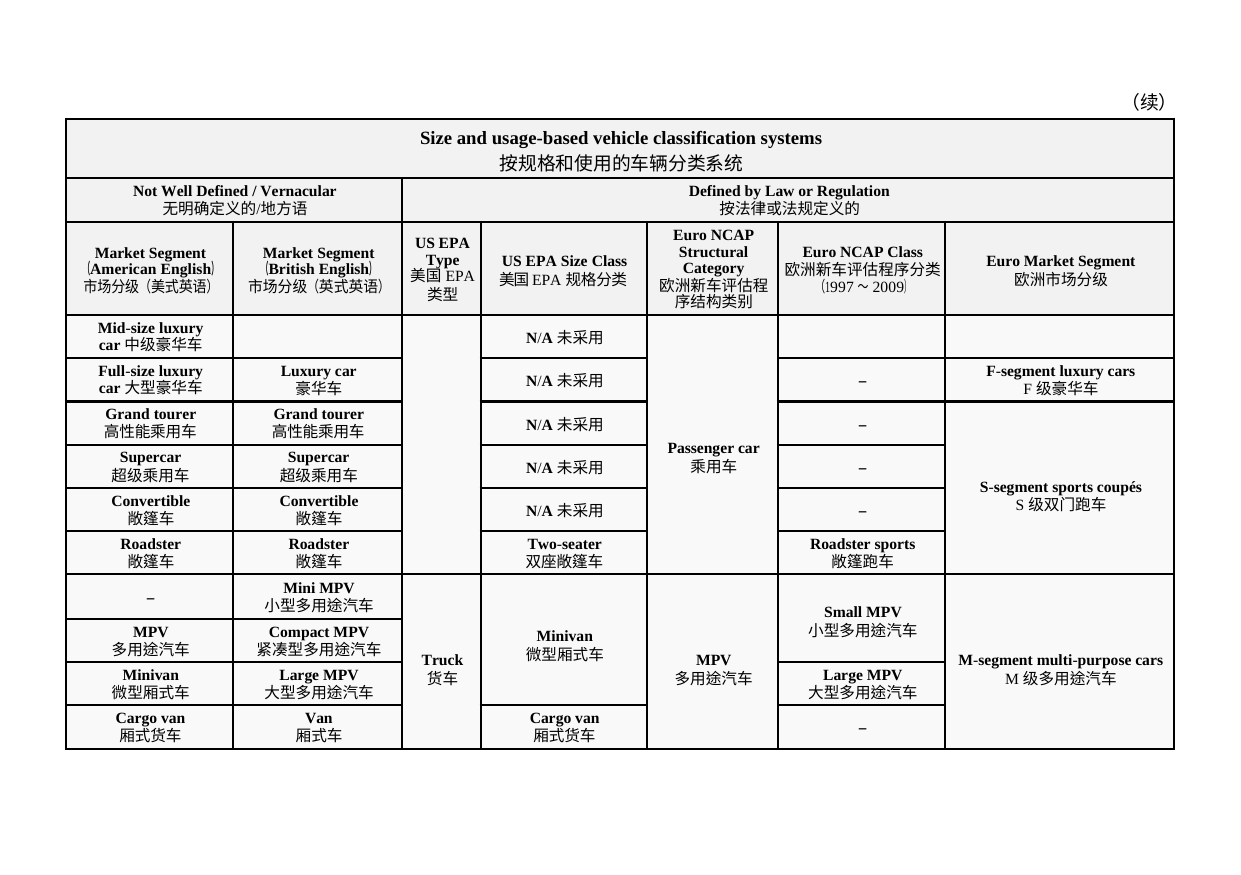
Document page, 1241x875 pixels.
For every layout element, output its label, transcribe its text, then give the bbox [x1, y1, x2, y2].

table_cell [234, 316, 401, 357]
table_cell Grand tourer 高性能乘用车 [234, 403, 401, 443]
table_cell - [67, 575, 232, 618]
table_cell Euro NCAP Structural Category 欧洲新车评估程序结构类别 [648, 223, 777, 314]
table_cell Defined by Law or Regulation 按法律或法规定义的 [403, 179, 1173, 221]
table_cell Market Segment （American English） 市场分级（美式英语） [67, 223, 232, 314]
table_cell - [779, 359, 944, 400]
table_cell Full-size luxury car 大型豪华车 [67, 359, 232, 400]
table_cell Market Segment （British English） 市场分级（英式英语） [234, 223, 401, 314]
table_cell Roadster sports 敞篷跑车 [779, 532, 944, 573]
table_cell Mini MPV 小型多用途汽车 [234, 575, 401, 618]
table_cell - [779, 706, 944, 748]
table_cell Large MPV 大型多用途汽车 [234, 663, 401, 704]
table_cell Grand tourer 高性能乘用车 [67, 403, 232, 443]
table_cell Supercar 超级乘用车 [67, 446, 232, 487]
table_cell - [779, 403, 944, 443]
table_cell Two-seater 双座敞篷车 [482, 532, 646, 573]
table_cell Convertible 敞篷车 [67, 489, 232, 530]
text （续） [54, 89, 1177, 115]
table_cell Euro Market Segment 欧洲市场分级 [946, 223, 1173, 314]
table_cell Van 厢式车 [234, 706, 401, 748]
table_cell N/A 未采用 [482, 316, 646, 357]
table_cell N/A 未采用 [482, 446, 646, 487]
table_cell S-segment sports coupés S 级双门跑车 [946, 403, 1173, 573]
table_cell [403, 316, 480, 573]
table_cell Minivan 微型厢式车 [67, 663, 232, 704]
table_cell [946, 316, 1173, 357]
table_cell US EPA Type 美国 EPA 类型 [403, 223, 480, 314]
table_cell N/A 未采用 [482, 489, 646, 530]
table_cell Large MPV 大型多用途汽车 [779, 663, 944, 704]
table_cell [779, 316, 944, 357]
table_cell Roadster 敞篷车 [67, 532, 232, 573]
table_cell US EPA Size Class 美国 EPA 规格分类 [482, 223, 646, 314]
table_cell Supercar 超级乘用车 [234, 446, 401, 487]
table_cell Truck 货车 [403, 575, 480, 748]
table_cell Luxury car 豪华车 [234, 359, 401, 400]
table_cell Minivan 微型厢式车 [482, 575, 646, 704]
table_cell Cargo van 厢式货车 [67, 706, 232, 748]
table_cell Not Well Defined / Vernacular 无明确定义的/地方语 [67, 179, 401, 221]
table_cell Roadster 敞篷车 [234, 532, 401, 573]
table_cell - [779, 489, 944, 530]
table_header Size and usage-based vehicle classification systems 按规格和使用的车辆分类系统 [67, 120, 1173, 177]
table_cell Mid-size luxury car 中级豪华车 [67, 316, 232, 357]
table_cell N/A 未采用 [482, 403, 646, 443]
table_cell Small MPV 小型多用途汽车 [779, 575, 944, 661]
table_cell Convertible 敞篷车 [234, 489, 401, 530]
table_cell N/A 未采用 [482, 359, 646, 400]
table_cell Euro NCAP Class 欧洲新车评估程序分类 （1997 ～ 2009） [779, 223, 944, 314]
table_cell MPV 多用途汽车 [67, 620, 232, 661]
table_cell M-segment multi-purpose cars M 级多用途汽车 [946, 575, 1173, 748]
table_cell Compact MPV 紧凑型多用途汽车 [234, 620, 401, 661]
table_cell Cargo van 厢式货车 [482, 706, 646, 748]
table_cell F-segment luxury cars F 级豪华车 [946, 359, 1173, 400]
table_cell - [779, 446, 944, 487]
table_cell MPV 多用途汽车 [648, 575, 777, 748]
table_cell Passenger car 乘用车 [648, 316, 777, 573]
